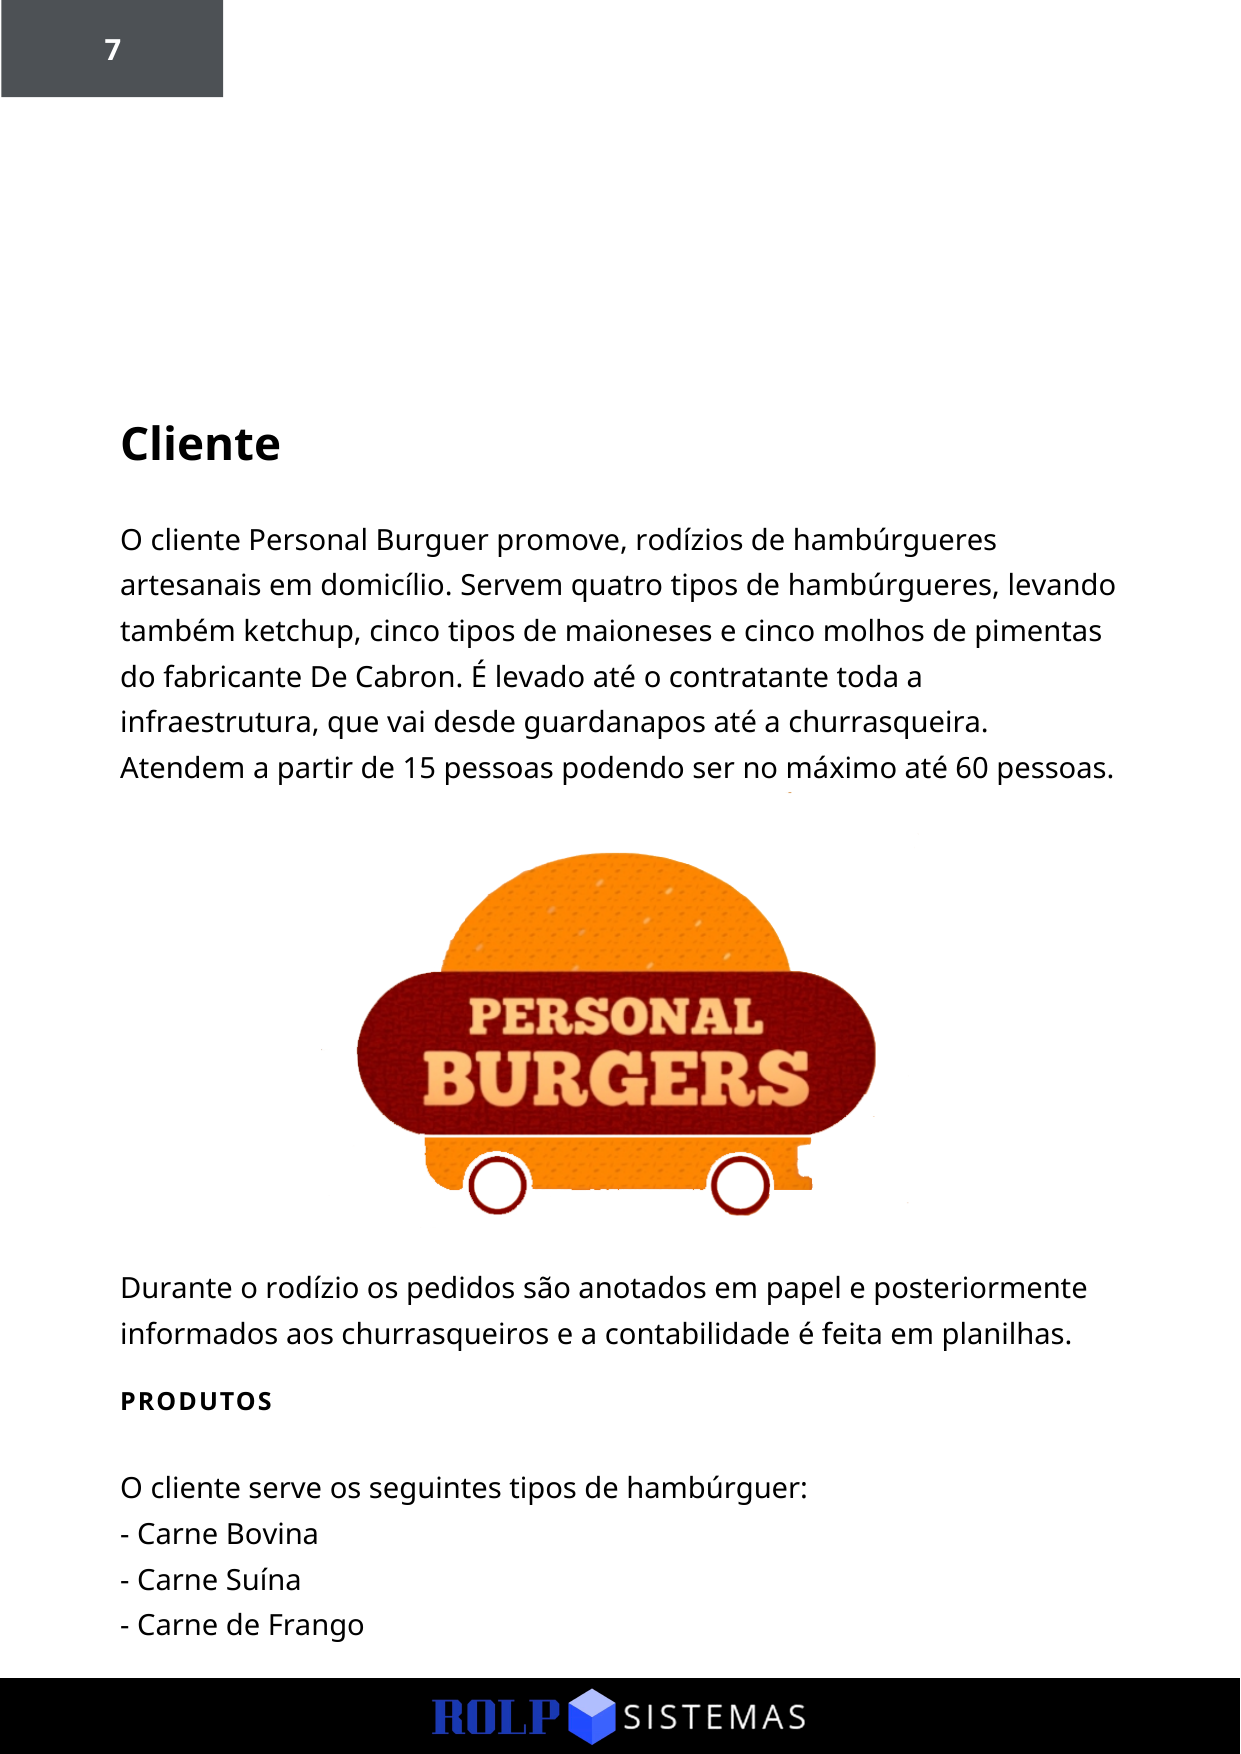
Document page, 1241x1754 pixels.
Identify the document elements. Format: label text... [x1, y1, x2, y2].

subtitle produtos [120, 1384, 1120, 1418]
text - Carne de Frango [120, 1604, 1120, 1644]
text O cliente serve os seguintes tipos de hambúrguer: [120, 1468, 1120, 1507]
text - Carne Bovina [120, 1513, 1120, 1553]
text - Carne Suína [120, 1559, 1120, 1599]
subtitle Cliente [120, 411, 1120, 473]
picture [321, 792, 919, 1262]
text O cliente Personal Burguer promove, rodízios de hambúrgueres artesanais em domicílio. Servem quatro tipos de hambúrgueres, levando também ketchup, cinco tipos de maioneses e cinco molhos de pimentas do fabricante De Cabron. É levado até o contratante toda a infraestrutura, que vai desde guardanapos até a churrasqueira. Atendem a partir de 15 pessoas podendo ser no máximo até 60 pessoas. [120, 519, 1120, 787]
text Durante o rodízio os pedidos são anotados em papel e posteriormente informados aos churrasqueiros e a contabilidade é feita em planilhas. [120, 1268, 1120, 1353]
picture [427, 1682, 814, 1750]
